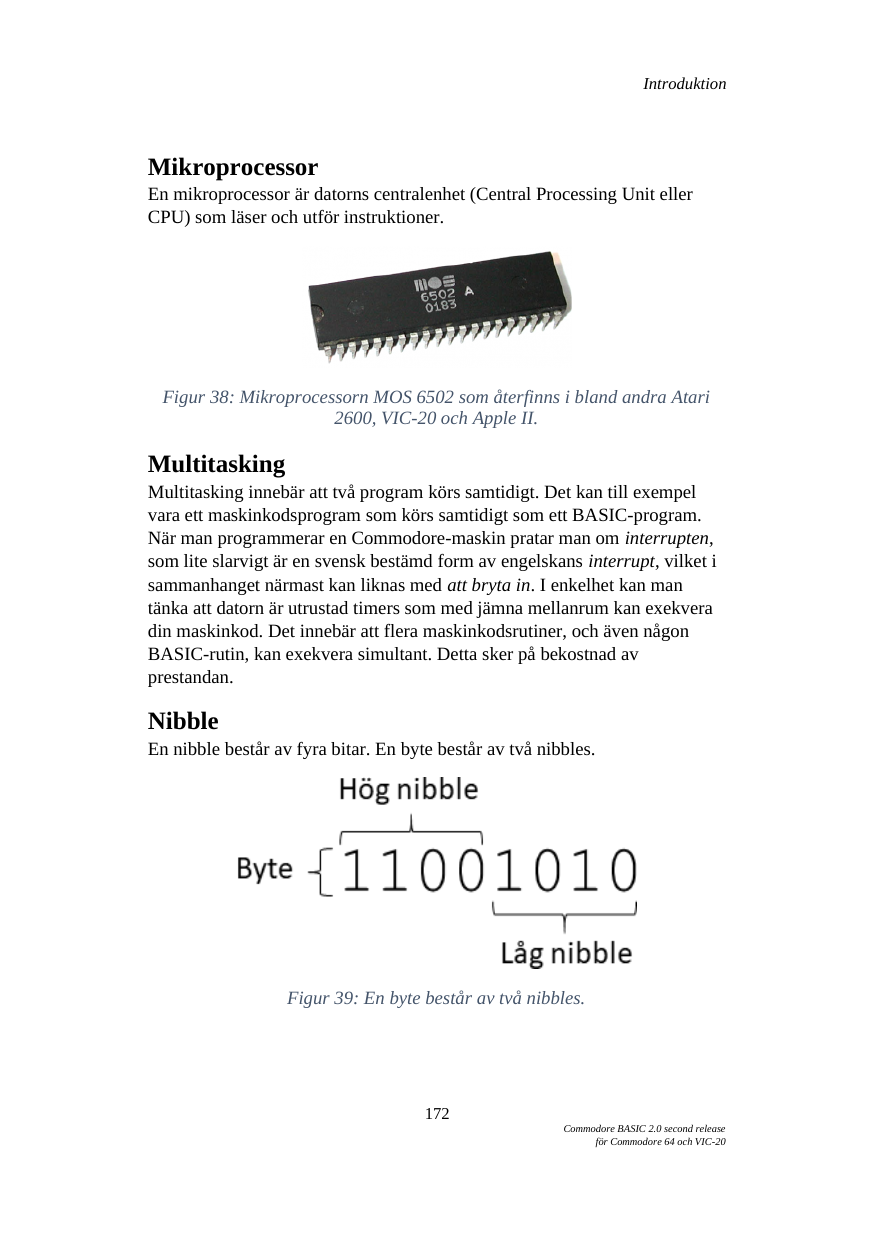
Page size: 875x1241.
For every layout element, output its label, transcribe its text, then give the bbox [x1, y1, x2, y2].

picture [302, 246, 572, 368]
picture [237, 777, 637, 969]
text En nibble består av fyra bitar. En byte består av två nibbles. [148, 737, 726, 759]
text Figur 39: En byte består av två nibbles. [148, 987, 726, 1009]
subtitle Multitasking [148, 449, 726, 478]
text Figur 38: Mikroprocessorn MOS 6502 som återfinns i bland andra Atari 2600, VIC-20 och Apple II. [148, 386, 726, 429]
subtitle Nibble [148, 706, 726, 735]
subtitle Mikroprocessor [148, 152, 726, 181]
text Multitasking innebär att två program körs samtidigt. Det kan till exempel vara ett maskinkodsprogram som körs samtidigt som ett BASIC-program. När man programmerar en Commodore-maskin pratar man om interrupten, som lite slarvigt är en svensk bestämd form av engelskans interrupt, vilket i sammanhanget närmast kan liknas med att bryta in. I enkelhet kan man tänka att datorn är utrustad timers som med jämna mellanrum kan exekvera din maskinkod. Det innebär att flera maskinkodsrutiner, och även någon BASIC-rutin, kan exekvera simultant. Detta sker på bekostnad av prestandan. [148, 481, 726, 688]
text En mikroprocessor är datorns centralenhet (Central Processing Unit eller CPU) som läser och utför instruktioner. [148, 183, 726, 228]
